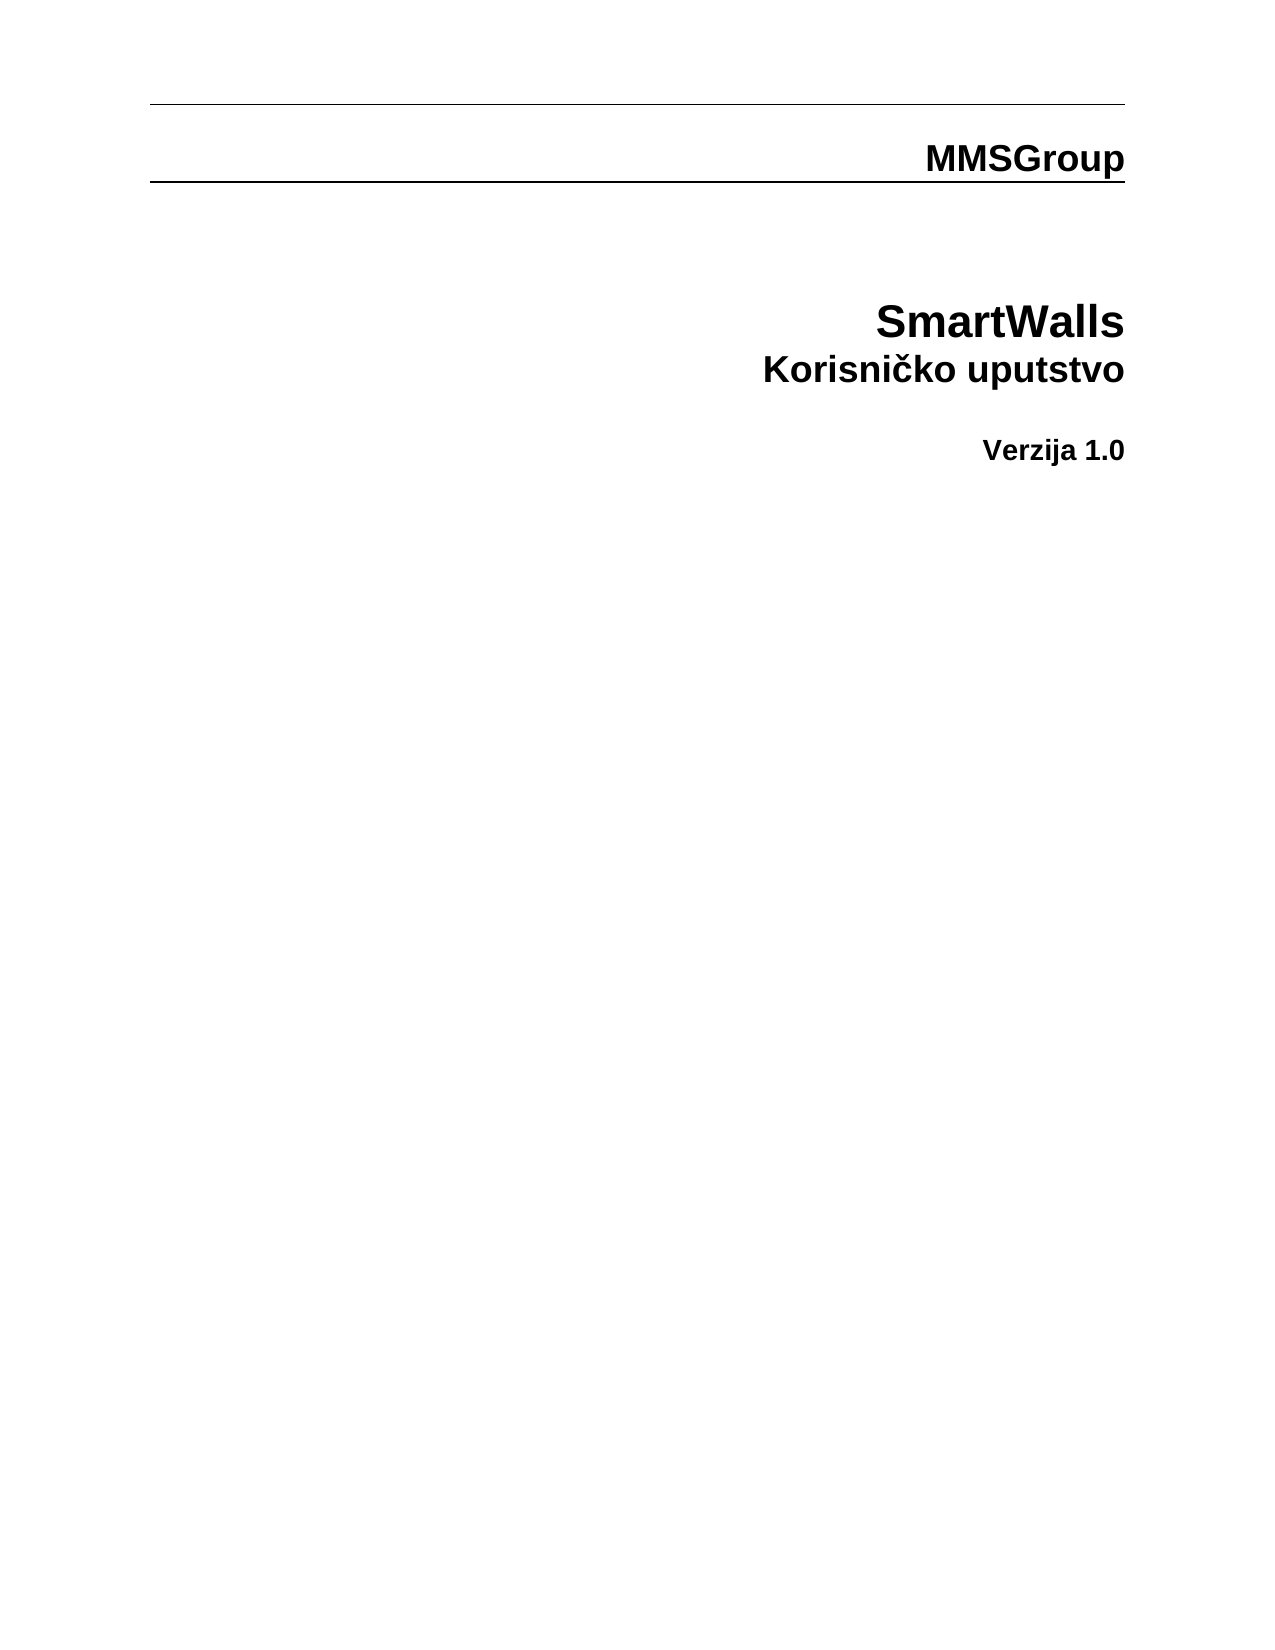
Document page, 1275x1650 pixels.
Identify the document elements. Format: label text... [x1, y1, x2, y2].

title Verzija 1.0 [150, 433, 1125, 467]
title SmartWalls [150, 294, 1125, 347]
title Korisničko uputstvo [150, 347, 1125, 390]
